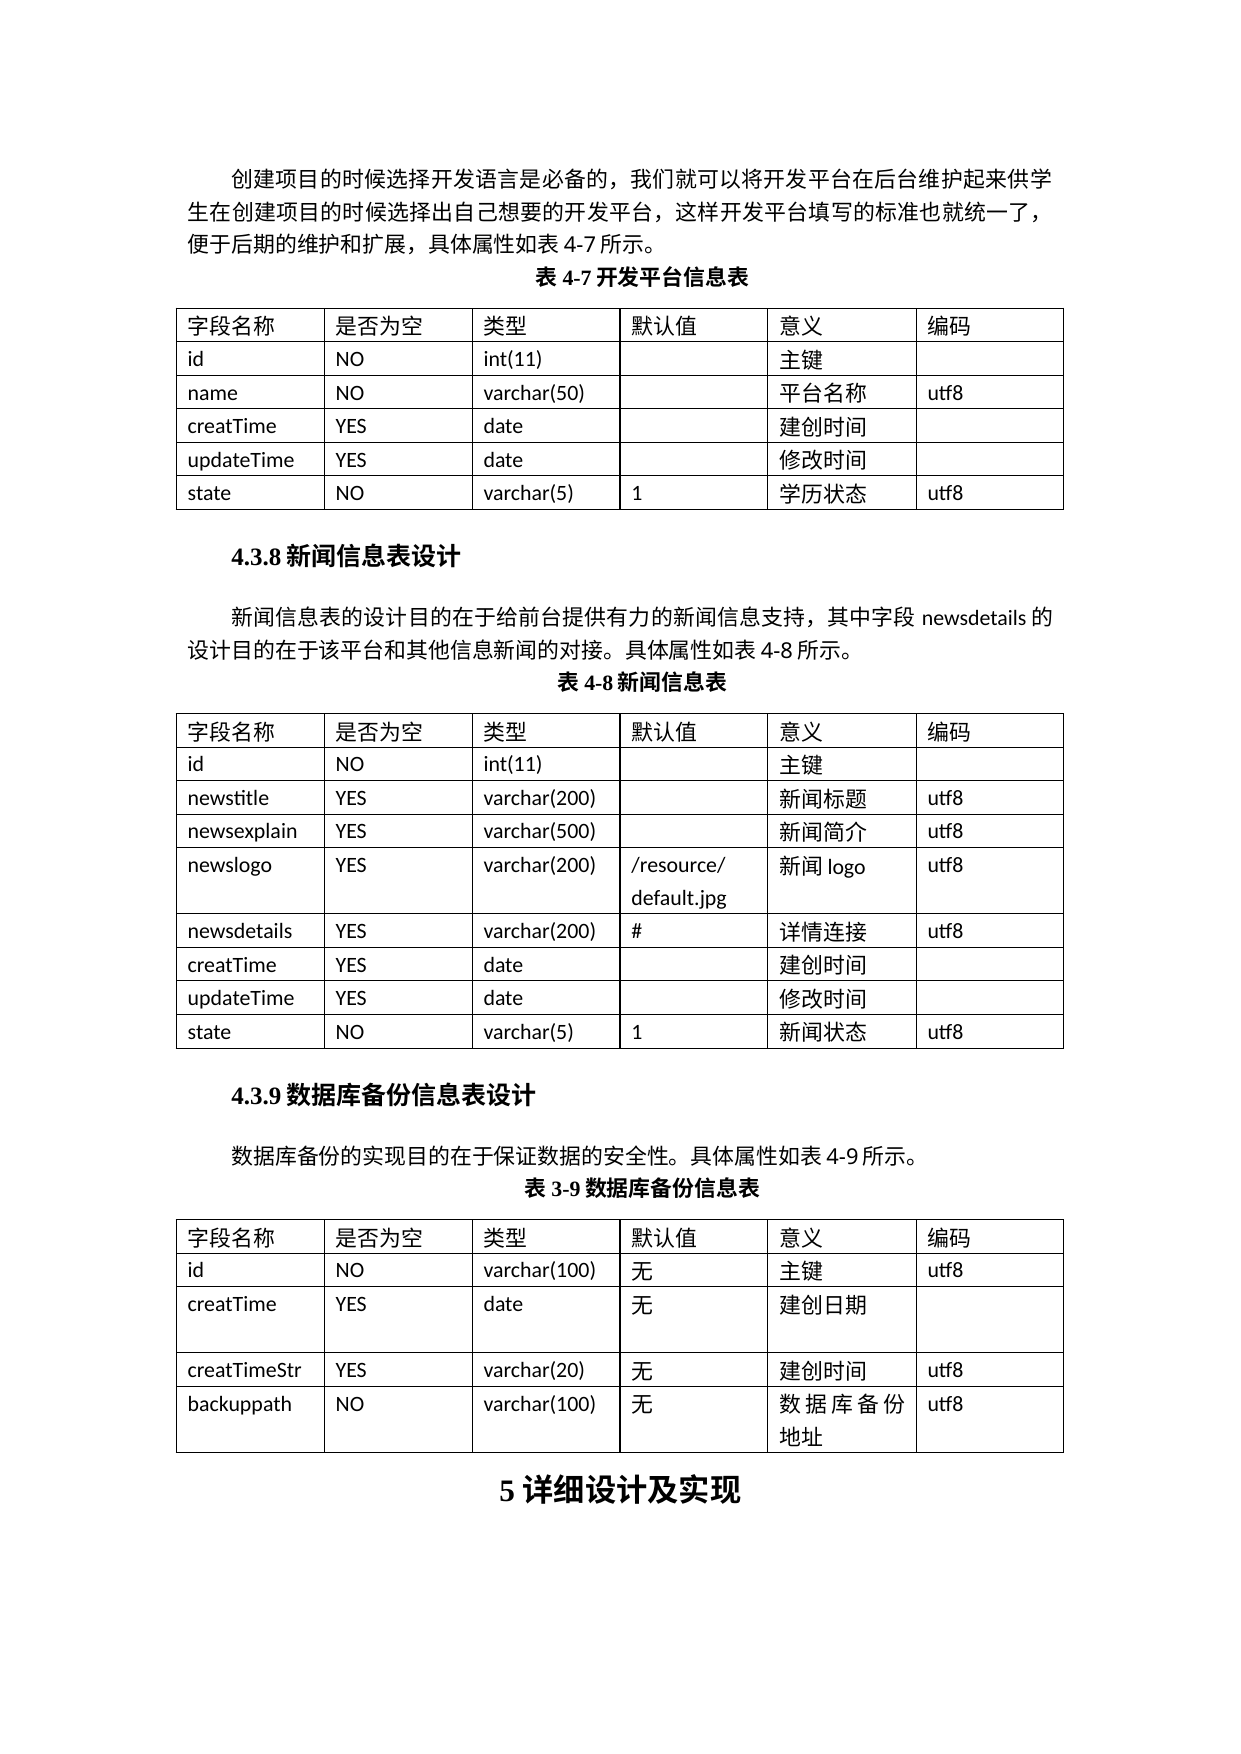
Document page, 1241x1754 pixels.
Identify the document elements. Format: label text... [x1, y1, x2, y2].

table_cell date [473, 981, 619, 1014]
table_cell utf8 [917, 1353, 1063, 1386]
table_header 字段名称 [177, 714, 324, 747]
table_cell [917, 443, 1063, 475]
table_cell utf8 [917, 1015, 1063, 1047]
table_header 默认值 [621, 1220, 767, 1253]
table_cell utf8 [917, 476, 1063, 509]
table_cell int(11) [473, 342, 619, 375]
table_cell varchar(200) [473, 914, 619, 947]
table_cell 建创时间 [768, 409, 916, 442]
table_cell utf8 [917, 1387, 1063, 1452]
table_cell 学历状态 [768, 476, 916, 509]
table_cell name [177, 376, 324, 408]
table_header 字段名称 [177, 1220, 324, 1253]
table_cell creatTime [177, 948, 324, 980]
table_cell 新闻简介 [768, 815, 916, 847]
table_cell YES [325, 848, 472, 913]
text 5 详细设计及实现 [187, 1465, 1053, 1511]
table_header 默认值 [621, 714, 767, 747]
table_cell NO [325, 748, 472, 780]
table_cell date [473, 1287, 619, 1352]
table_cell # [621, 914, 767, 947]
table_cell 新闻状态 [768, 1015, 916, 1047]
table_cell YES [325, 409, 472, 442]
table_cell NO [325, 1015, 472, 1047]
table_cell [621, 342, 767, 375]
table_cell utf8 [917, 1254, 1063, 1286]
table_header 编码 [917, 309, 1063, 341]
text 4.3.8新闻信息表设计 [187, 522, 1053, 587]
table_cell NO [325, 1254, 472, 1286]
table_header 意义 [768, 714, 916, 747]
table_cell [621, 781, 767, 814]
table_cell YES [325, 815, 472, 847]
table_cell id [177, 1254, 324, 1286]
table_cell YES [325, 443, 472, 475]
table_cell backuppath [177, 1387, 324, 1452]
table_header 是否为空 [325, 714, 472, 747]
table_header 类型 [473, 714, 619, 747]
table_cell [917, 409, 1063, 442]
table_cell int(11) [473, 748, 619, 780]
table_cell [621, 748, 767, 780]
table_cell YES [325, 781, 472, 814]
table_cell newsdetails [177, 914, 324, 947]
table_cell date [473, 409, 619, 442]
table_cell creatTime [177, 1287, 324, 1352]
table_cell date [473, 443, 619, 475]
table_cell NO [325, 342, 472, 375]
table_header 编码 [917, 714, 1063, 747]
table_cell 无 [621, 1287, 767, 1352]
table_cell varchar(200) [473, 781, 619, 814]
table_cell 1 [621, 1015, 767, 1047]
table_cell 建创时间 [768, 948, 916, 980]
table_cell 无 [621, 1353, 767, 1386]
table_cell 平台名称 [768, 376, 916, 408]
table_cell utf8 [917, 815, 1063, 847]
table_cell YES [325, 981, 472, 1014]
table_cell YES [325, 1287, 472, 1352]
table_cell date [473, 948, 619, 980]
table_cell creatTime [177, 409, 324, 442]
text 表 4-8新闻信息表 [187, 665, 1053, 697]
table_cell 主键 [768, 1254, 916, 1286]
table_cell YES [325, 948, 472, 980]
table_header 类型 [473, 309, 619, 341]
table_cell [621, 376, 767, 408]
table_cell [917, 342, 1063, 375]
table_cell YES [325, 914, 472, 947]
table_cell varchar(5) [473, 1015, 619, 1047]
table_cell varchar(200) [473, 848, 619, 913]
table_header 字段名称 [177, 309, 324, 341]
table_cell 修改时间 [768, 981, 916, 1014]
table_cell [621, 948, 767, 980]
table_cell newsexplain [177, 815, 324, 847]
table_cell 无 [621, 1254, 767, 1286]
table_cell [621, 981, 767, 1014]
table_header 是否为空 [325, 1220, 472, 1253]
table_cell [621, 443, 767, 475]
table_cell varchar(100) [473, 1387, 619, 1452]
table_cell newslogo [177, 848, 324, 913]
table_cell 建创日期 [768, 1287, 916, 1352]
text 4.3.9数据库备份信息表设计 [187, 1061, 1053, 1126]
table_cell id [177, 748, 324, 780]
table_cell varchar(500) [473, 815, 619, 847]
table_cell id [177, 342, 324, 375]
table_cell 修改时间 [768, 443, 916, 475]
table_cell varchar(100) [473, 1254, 619, 1286]
table_cell 1 [621, 476, 767, 509]
table_header 默认值 [621, 309, 767, 341]
table_cell varchar(20) [473, 1353, 619, 1386]
table_cell updateTime [177, 981, 324, 1014]
table_cell varchar(50) [473, 376, 619, 408]
table_cell NO [325, 476, 472, 509]
table_cell [917, 981, 1063, 1014]
table_cell [917, 948, 1063, 980]
table_cell [621, 815, 767, 847]
table_cell 建创时间 [768, 1353, 916, 1386]
table_cell 新闻logo [768, 848, 916, 913]
table_cell updateTime [177, 443, 324, 475]
table_cell utf8 [917, 781, 1063, 814]
table_header 意义 [768, 309, 916, 341]
table_cell /resource/default.jpg [621, 848, 767, 913]
text 数据库备份的实现目的在于保证数据的安全性。具体属性如表4-9所示。 [187, 1138, 1053, 1171]
table_cell [917, 1287, 1063, 1352]
table_cell 新闻标题 [768, 781, 916, 814]
table_cell NO [325, 376, 472, 408]
table_header 编码 [917, 1220, 1063, 1253]
table_cell 无 [621, 1387, 767, 1452]
table_cell newstitle [177, 781, 324, 814]
table_cell state [177, 476, 324, 509]
table_cell NO [325, 1387, 472, 1452]
table_cell [917, 748, 1063, 780]
text 表 3-9数据库备份信息表 [187, 1171, 1053, 1203]
table_cell [621, 409, 767, 442]
table_cell 详情连接 [768, 914, 916, 947]
table_cell creatTimeStr [177, 1353, 324, 1386]
table_header 类型 [473, 1220, 619, 1253]
table_cell state [177, 1015, 324, 1047]
text 创建项目的时候选择开发语言是必备的，我们就可以将开发平台在后台维护起来供学生在创建项目的时候选择出自己想要的开发平台，这样开发平台填写的标准也就统一了，便于后期的维护和扩展，具体属性如表4-7所示。 [187, 162, 1053, 259]
table_header 意义 [768, 1220, 916, 1253]
table_cell utf8 [917, 376, 1063, 408]
text 表 4-7开发平台信息表 [187, 259, 1053, 292]
table_header 是否为空 [325, 309, 472, 341]
table_cell 主键 [768, 748, 916, 780]
table_cell utf8 [917, 914, 1063, 947]
table_cell YES [325, 1353, 472, 1386]
table_cell 数据库备份地址 [768, 1387, 916, 1452]
text 新闻信息表的设计目的在于给前台提供有力的新闻信息支持，其中字段newsdetails的设计目的在于该平台和其他信息新闻的对接。具体属性如表4-8所示。 [187, 600, 1053, 665]
table_cell utf8 [917, 848, 1063, 913]
table_cell varchar(5) [473, 476, 619, 509]
table_cell 主键 [768, 342, 916, 375]
